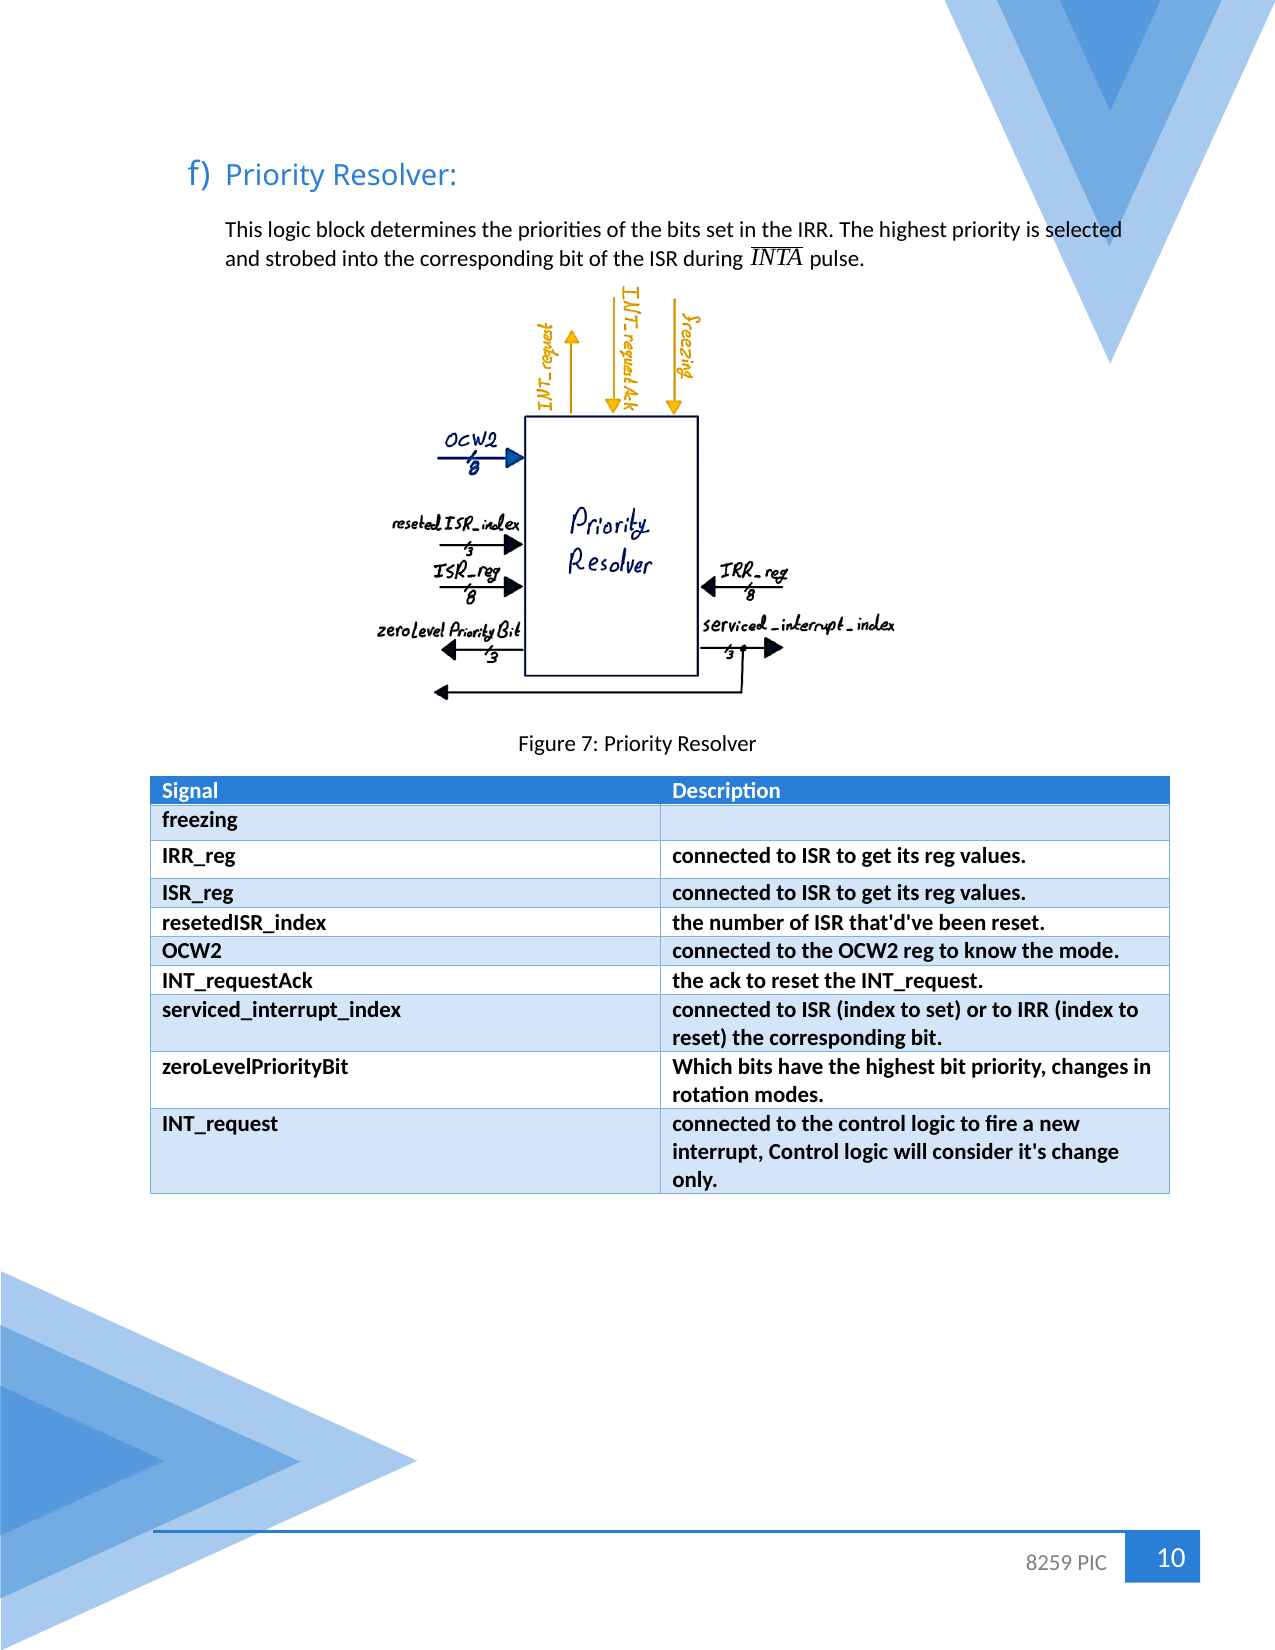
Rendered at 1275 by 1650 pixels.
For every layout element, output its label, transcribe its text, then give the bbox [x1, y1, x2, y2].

text This logic block determines the priorities of the bits set in the IRR. The highest priority is selected and strobed into the corresponding bit of the ISR during pulse. [225, 216, 1125, 272]
table_cell ISR_reg [151, 879, 660, 907]
table_cell serviced_interrupt_index [151, 995, 660, 1051]
table_cell Which bits have the highest bit priority, changes in rotation modes. [661, 1052, 1169, 1108]
table_cell connected to the control logic to fire a new interrupt, Control logic will consider it's change only. [661, 1109, 1169, 1193]
table_cell freezing [151, 806, 660, 840]
table_cell INT_request [151, 1109, 660, 1193]
table_cell the ack to reset the INT_request. [661, 966, 1169, 994]
table_cell IRR_reg [151, 841, 660, 877]
table_cell connected to ISR to get its reg values. [661, 879, 1169, 907]
picture [369, 271, 905, 709]
table_cell OCW2 [151, 937, 660, 965]
table_header Signal [151, 777, 660, 804]
table_header Description [661, 777, 1169, 804]
table_cell connected to ISR to get its reg values. [661, 841, 1169, 877]
table_cell connected to ISR (index to set) or to IRR (index to reset) the corresponding bit. [661, 995, 1169, 1051]
table_cell connected to the OCW2 reg to know the mode. [661, 937, 1169, 965]
table_cell the number of ISR that'd've been reset. [661, 908, 1169, 936]
text Figure 7: Priority Resolver [150, 729, 1125, 757]
subtitle Priority Resolver: [187, 150, 1125, 195]
table_cell zeroLevelPriorityBit [151, 1052, 660, 1108]
table_cell INT_requestAck [151, 966, 660, 994]
table_cell [661, 806, 1169, 840]
table_cell resetedISR_index [151, 908, 660, 936]
